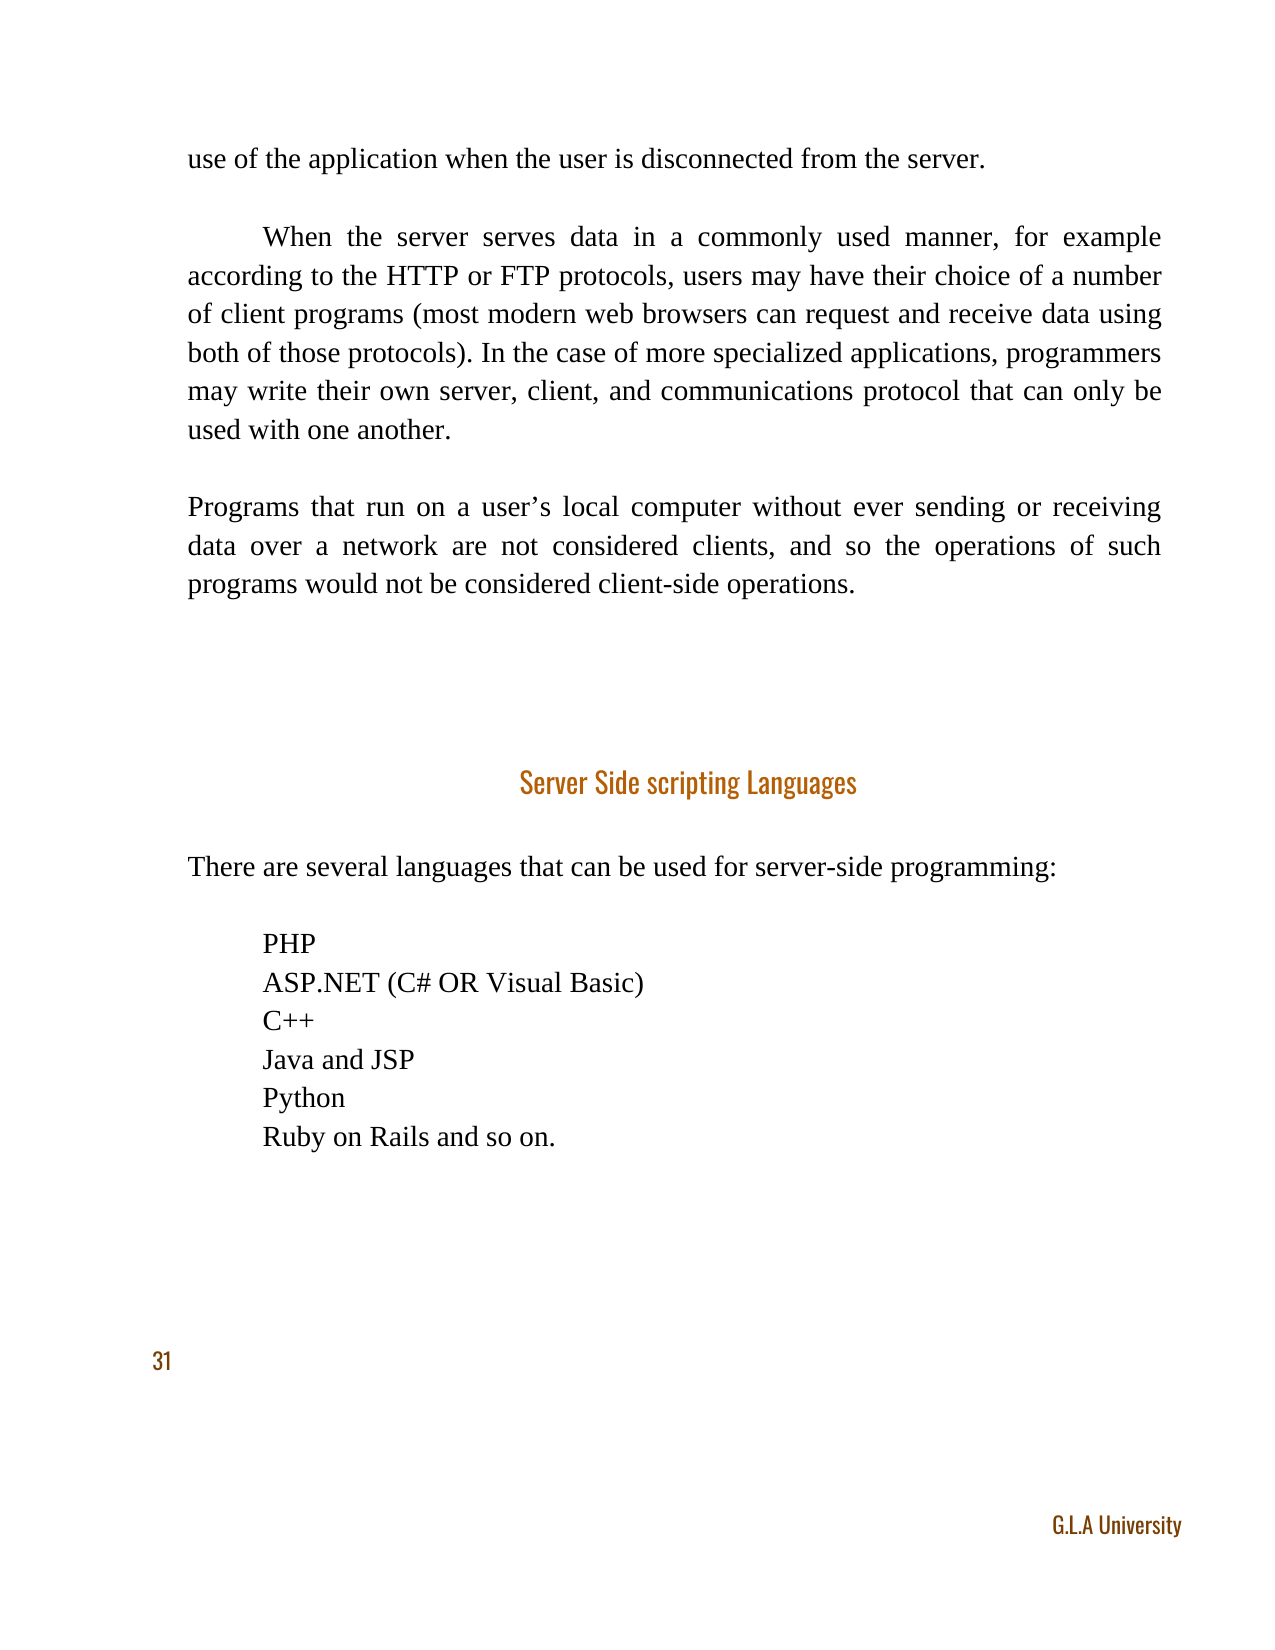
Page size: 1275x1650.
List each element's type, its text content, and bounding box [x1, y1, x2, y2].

list PHP [152, 926, 1192, 960]
text There are several languages that can be used for server-side programming: [187, 849, 1192, 882]
list Python [152, 1080, 1192, 1114]
text When the server serves data in a commonly used manner, for example according to the HTTP or FTP protocols, users may have their choice of a number of client programs (most modern web browsers can request and receive data using both of those protocols). In the case of more specialized applications, programmers may write their own server, client, and communications protocol that can only be used with one another. [187, 219, 1163, 445]
text Programs that run on a user’s local computer without ever sending or receiving data over a network are not considered clients, and so the operations of such programs would not be considered client-side operations. [187, 489, 1162, 600]
list Ruby on Rails and so on. [152, 1119, 1192, 1152]
list Java and JSP [152, 1042, 1192, 1075]
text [187, 142, 1163, 175]
list C++ [152, 1003, 1192, 1037]
subtitle Server Side scripting Languages [519, 760, 1192, 803]
list ASP.NET (C# OR Visual Basic) [152, 965, 1192, 998]
